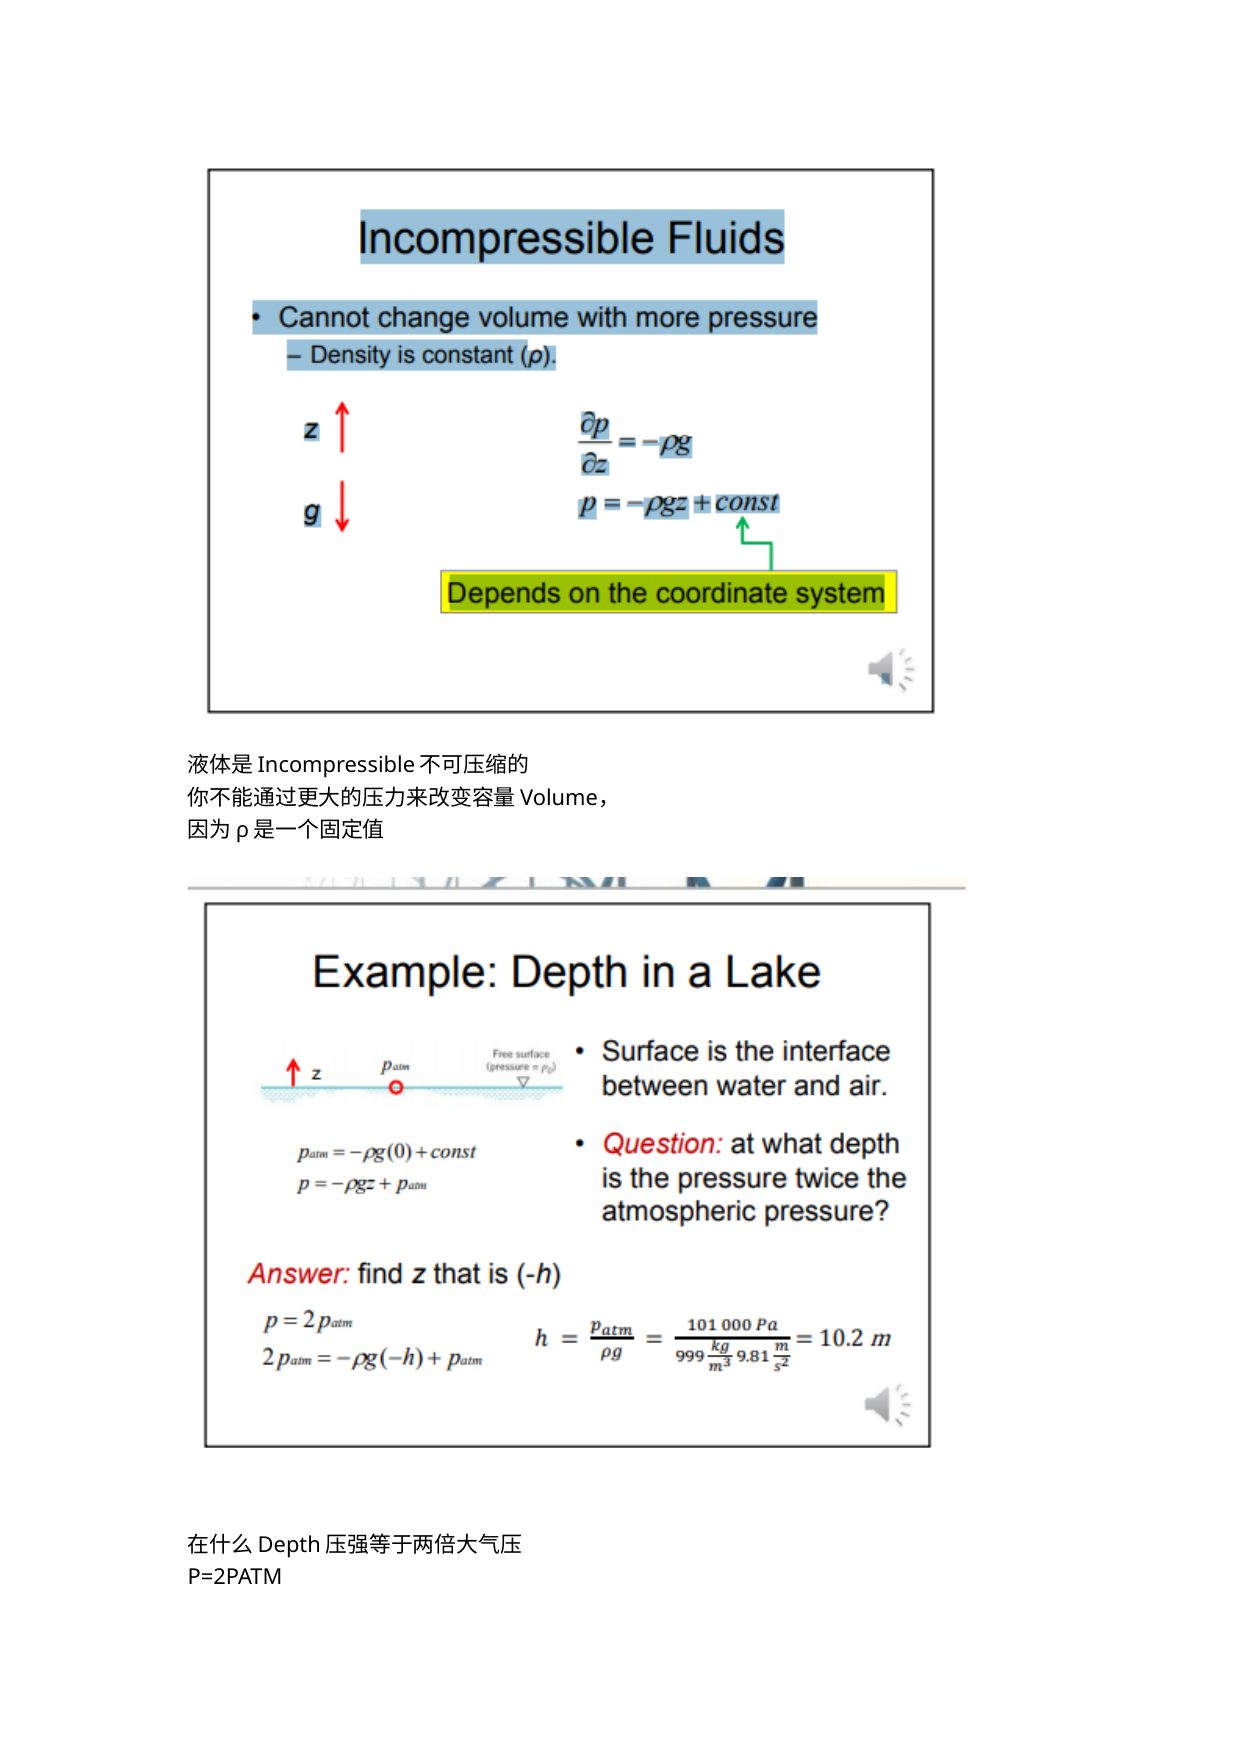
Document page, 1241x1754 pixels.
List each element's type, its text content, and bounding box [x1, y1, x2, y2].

text 因为ρ是一个固定值 [187, 812, 1053, 844]
text 你不能通过更大的压力来改变容量Volume， [187, 779, 1053, 812]
text 液体是Incompressible不可压缩的 [187, 747, 1053, 779]
picture [187, 162, 993, 747]
text 在什么Depth压强等于两倍大气压 [187, 1527, 1053, 1559]
picture [187, 877, 966, 1506]
text P=2PATM [187, 1559, 1053, 1592]
